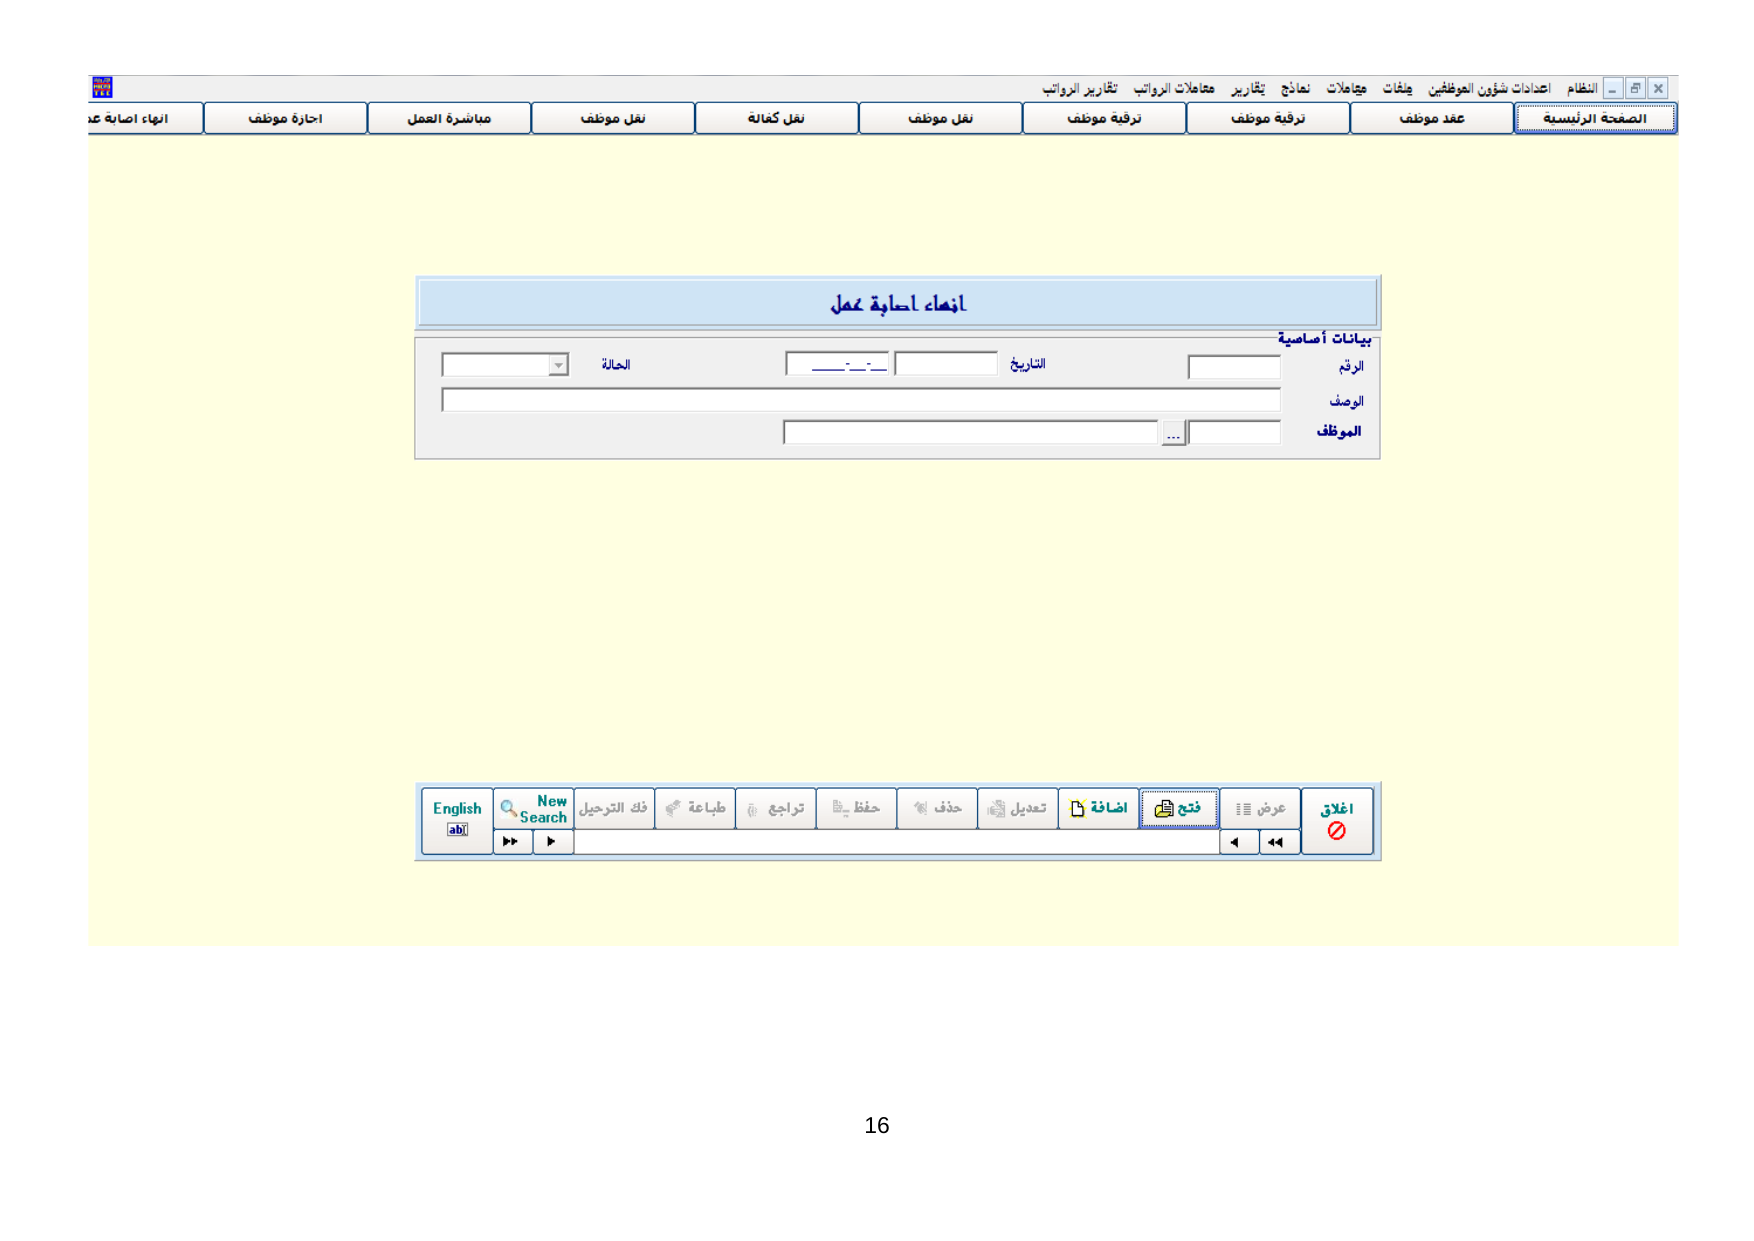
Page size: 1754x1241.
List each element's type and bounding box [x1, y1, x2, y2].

picture [88, 75, 1679, 946]
